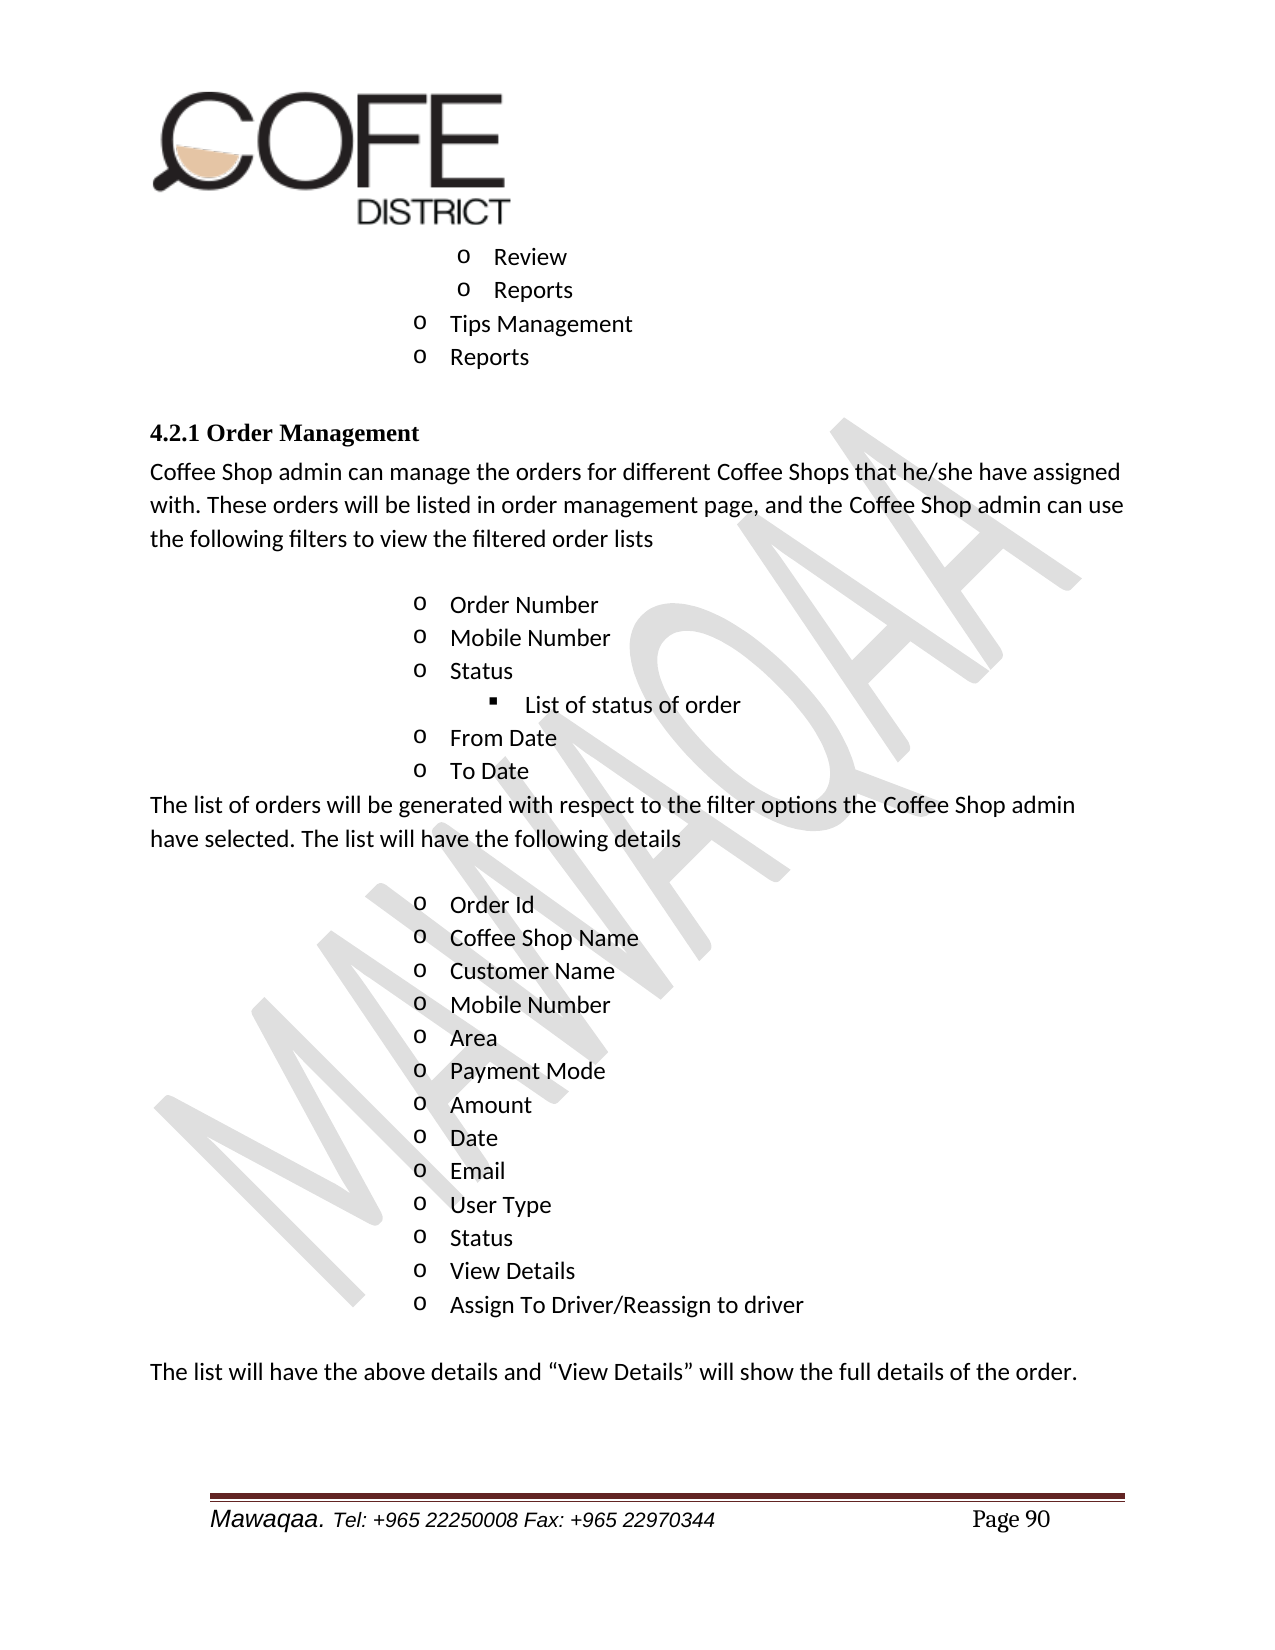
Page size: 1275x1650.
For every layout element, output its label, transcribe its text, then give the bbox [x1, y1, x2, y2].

list Mobile Number [412, 987, 1125, 1020]
list Reports [412, 339, 1125, 372]
list Coffee Shop Name [412, 920, 1125, 953]
list Status [412, 653, 1125, 687]
list Order Number [412, 587, 1125, 620]
list List of status of order [487, 687, 1125, 720]
list View Details [412, 1253, 1125, 1287]
list Tips Management [412, 306, 1125, 339]
list Email [412, 1153, 1125, 1187]
list Payment Mode [412, 1053, 1125, 1087]
list From Date [412, 720, 1125, 753]
list Status [412, 1220, 1125, 1253]
list Reports [456, 272, 1125, 306]
list Assign To Driver/Reassign to driver [412, 1287, 1125, 1320]
picture [150, 81, 522, 233]
list Customer Name [412, 953, 1125, 987]
list To Date [412, 753, 1125, 787]
list Area [412, 1020, 1125, 1053]
list Mobile Number [412, 620, 1125, 653]
text Coffee Shop admin can manage the orders for different Coffee Shops that he/she have assigned with. These orders will be listed in order management page, and the Coffee Shop admin can use the following filters to view the filtered order lists [150, 453, 1125, 553]
text The list will have the above details and “View Details” will show the full details of the order. [150, 1353, 1125, 1387]
text The list of orders will be generated with respect to the filter options the Coffee Shop admin have selected. The list will have the following details [150, 787, 1125, 853]
list Date [412, 1120, 1125, 1153]
list Amount [412, 1087, 1125, 1120]
list Order Id [412, 887, 1125, 920]
list Review [456, 239, 1125, 272]
list User Type [412, 1187, 1125, 1220]
subtitle 4.2.1 Order Management [150, 418, 1125, 447]
